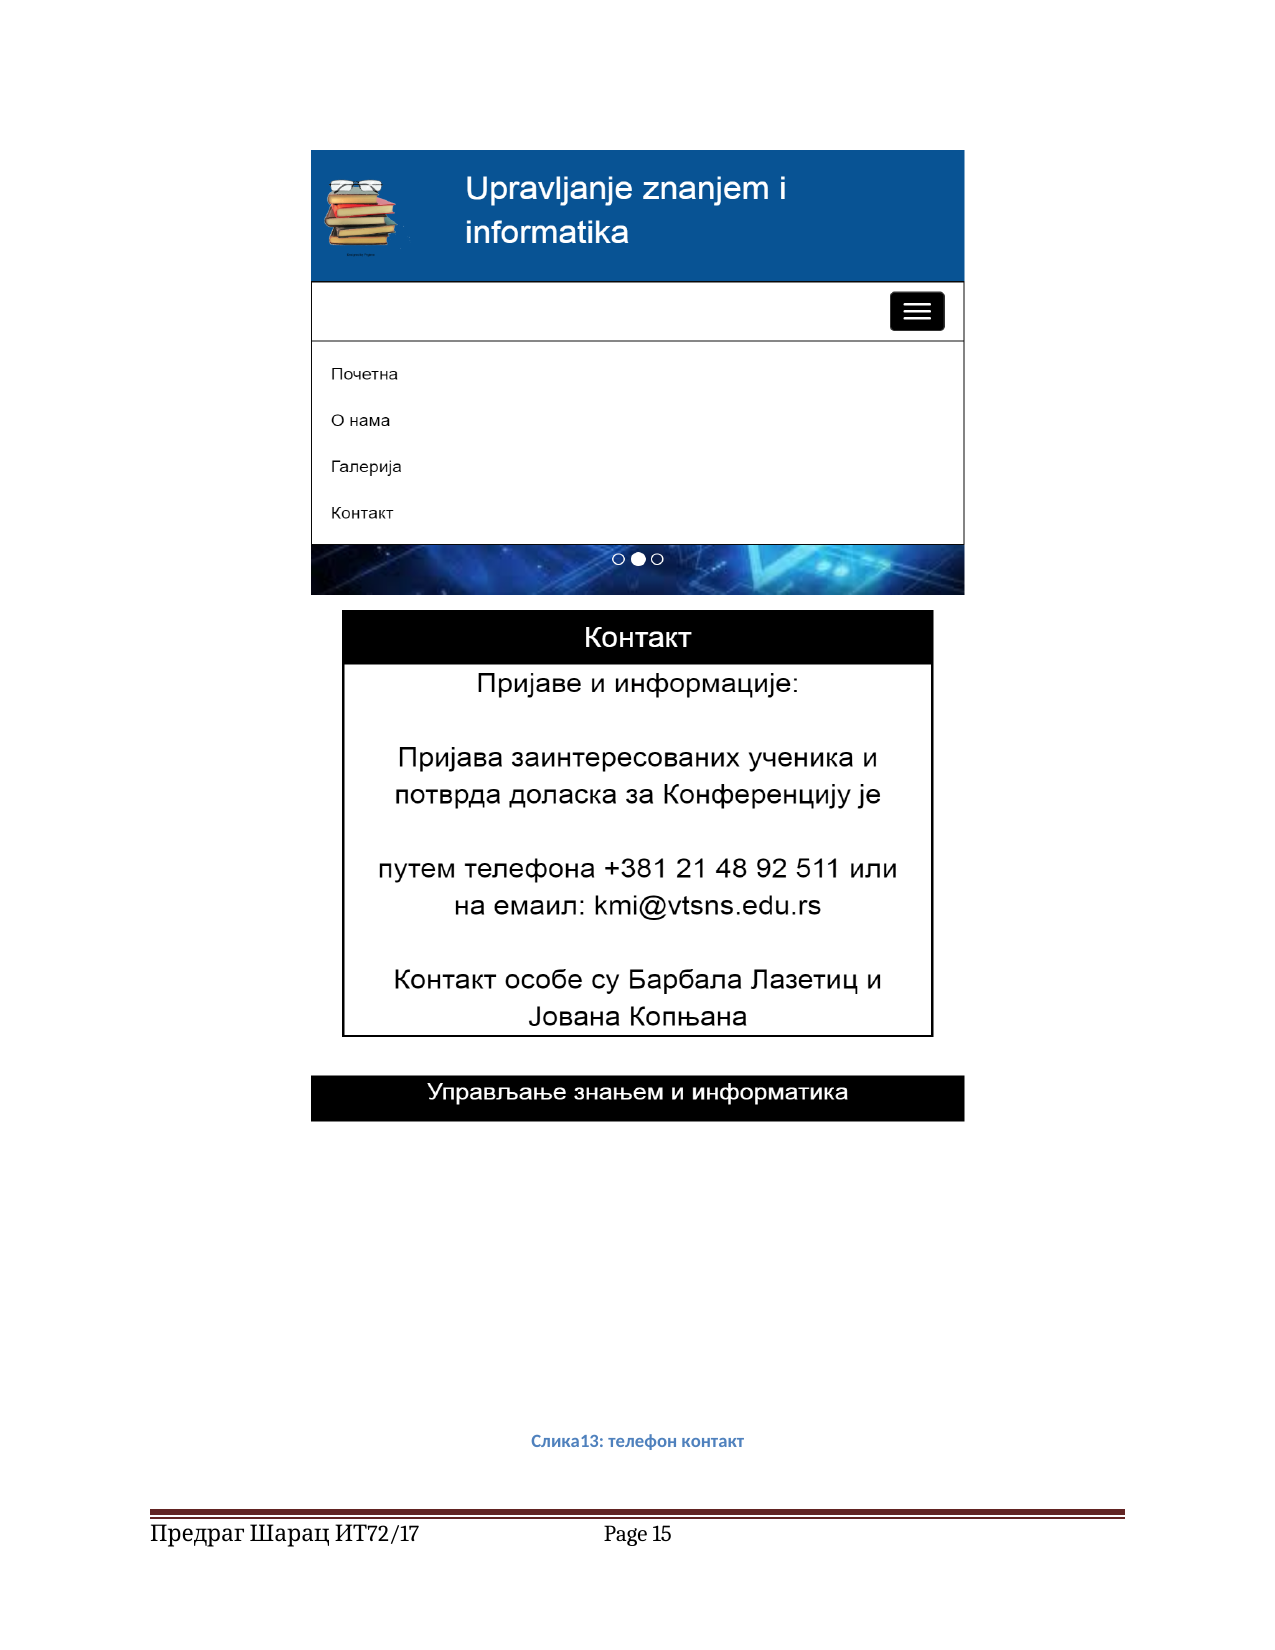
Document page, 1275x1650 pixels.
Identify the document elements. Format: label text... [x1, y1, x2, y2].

picture [292, 150, 983, 1405]
